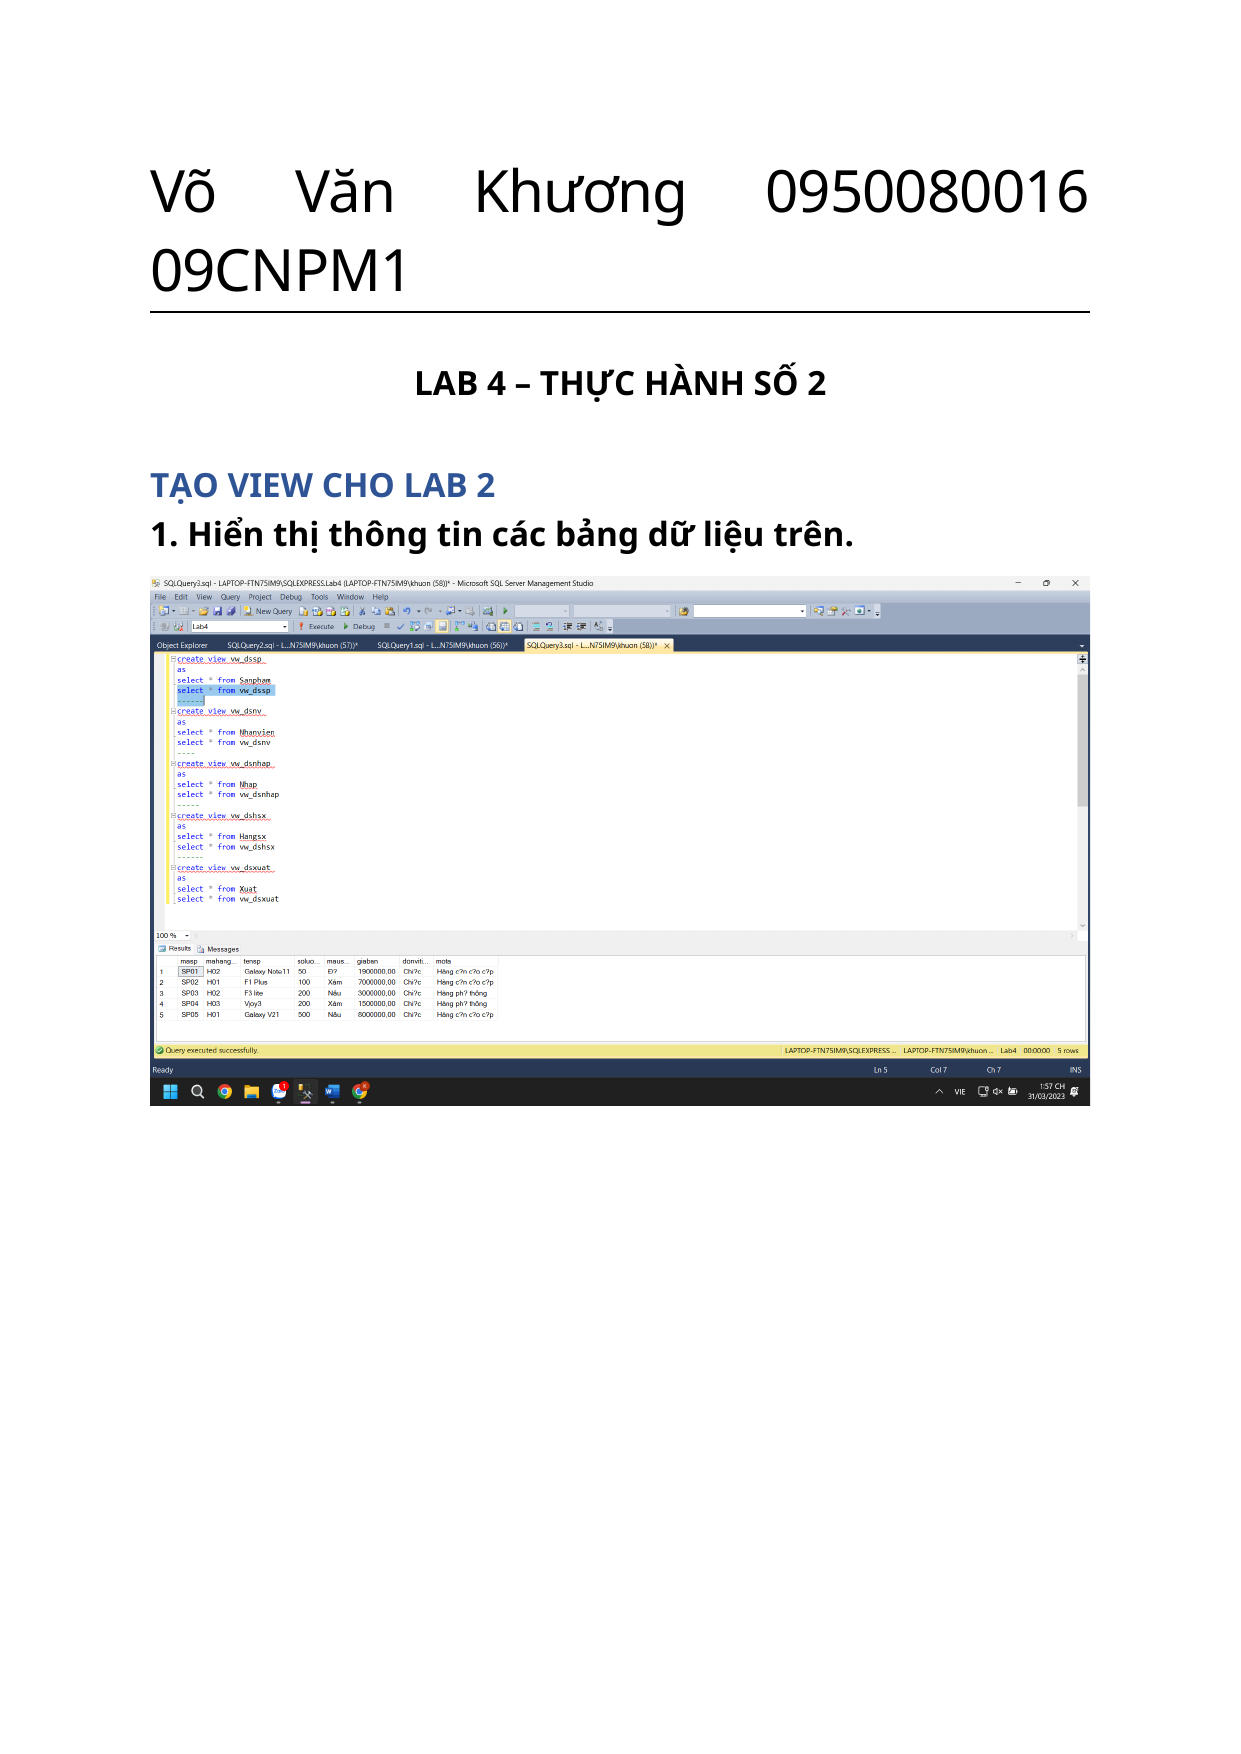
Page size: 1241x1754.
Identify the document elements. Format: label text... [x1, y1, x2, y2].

title Võ Văn Khương 0950080016 09CNPM1 [150, 150, 1090, 311]
picture [150, 576, 1091, 1106]
text LAB 4 – THỰC HÀNH SỐ 2 [150, 359, 1090, 435]
text 1. Hiển thị thông tin các bảng dữ liệu trên. [150, 511, 1090, 557]
subtitle TẠO VIEW CHO LAB 2 [150, 462, 1090, 508]
